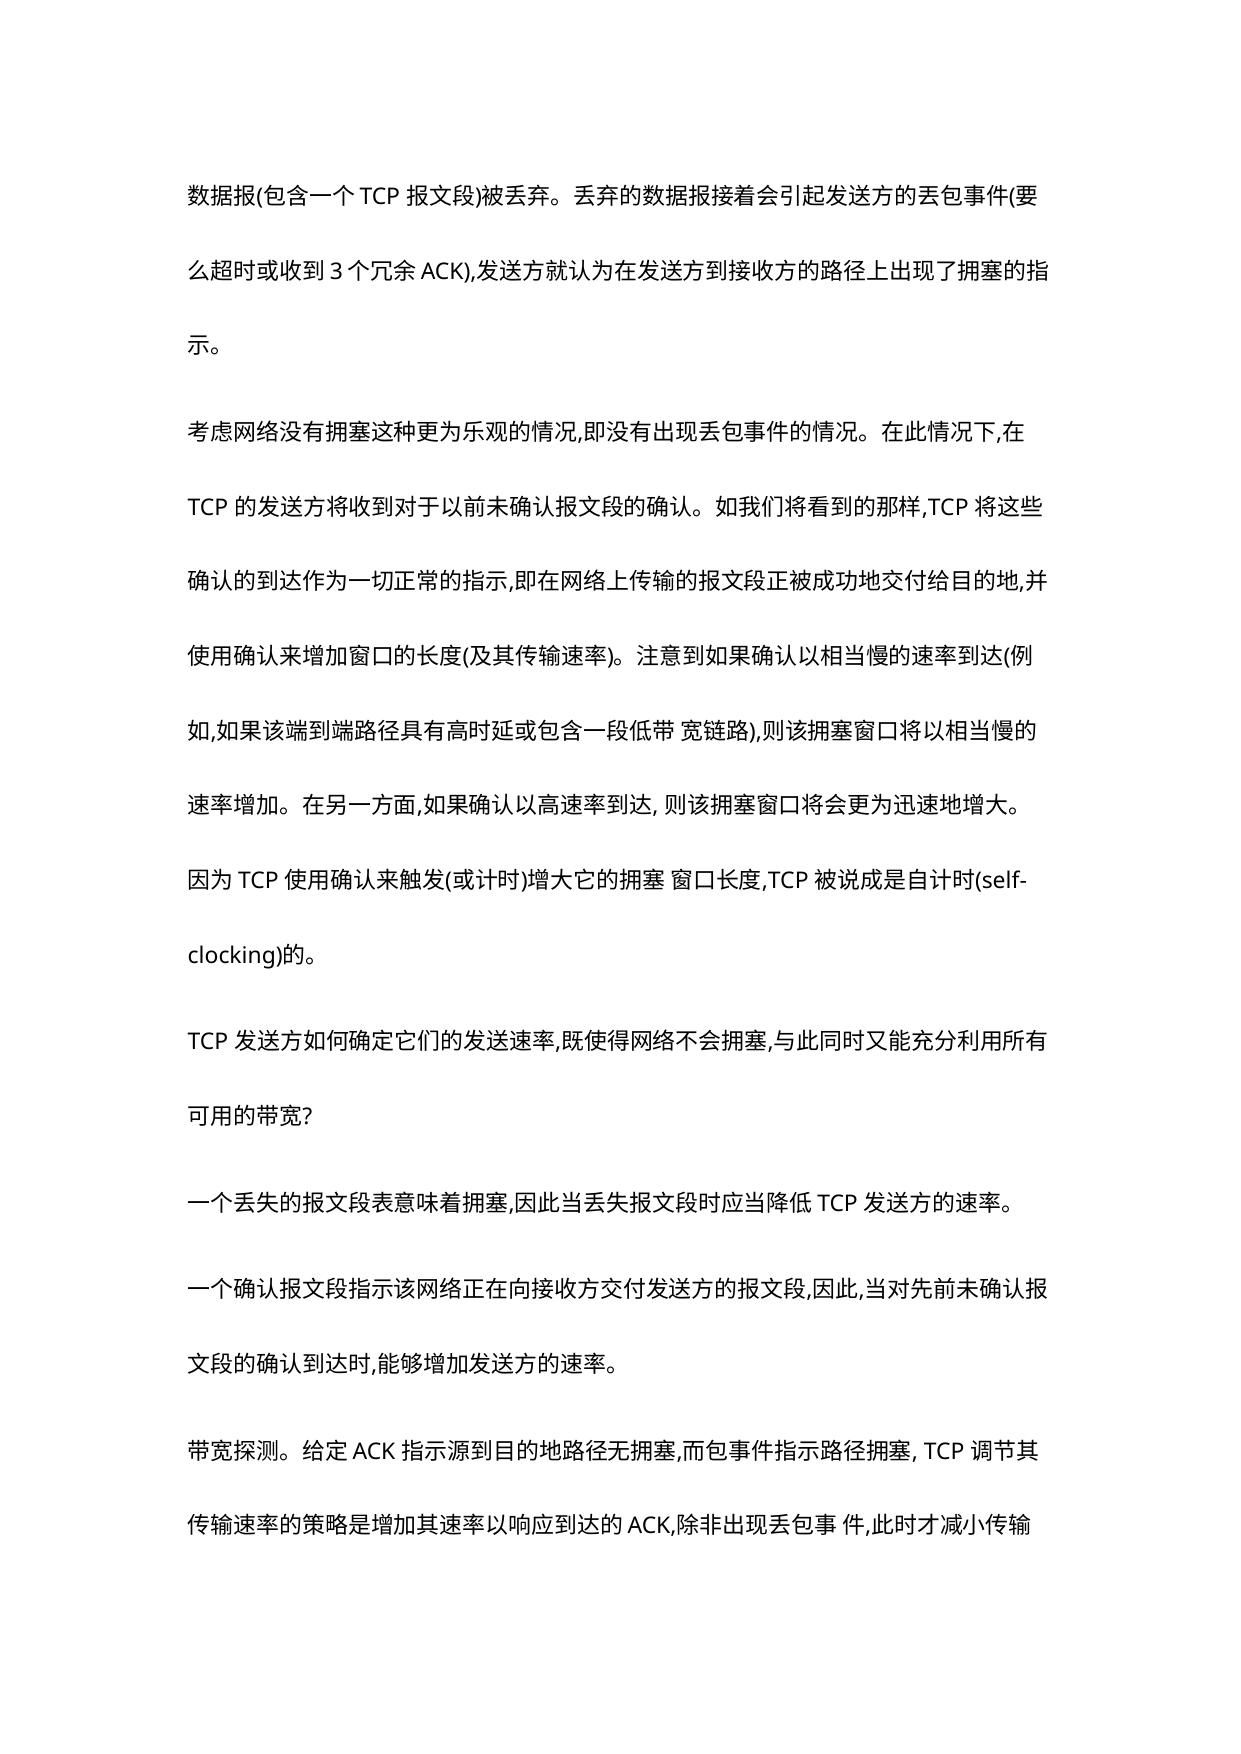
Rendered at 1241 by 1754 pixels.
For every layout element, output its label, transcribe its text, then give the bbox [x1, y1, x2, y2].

text 一个丢失的报文段表意味着拥塞,因此当丢失报文段时应当降低TCP 发送方的速率。 [187, 1169, 1053, 1234]
text TCP 发送方如何确定它们的发送速率,既使得网络不会拥塞,与此同时又能充分利用所有可用的带宽? [187, 1007, 1053, 1147]
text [187, 1417, 1053, 1556]
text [187, 162, 1053, 376]
text 考虑网络没有拥塞这种更为乐观的情况,即没有出现丢包事件的情况。在此情况下,在TCP 的发送方将收到对于以前未确认报文段的确认。如我们将看到的那样,TCP 将这些确认的到达作为一切正常的指示,即在网络上传输的报文段正被成功地交付给目的地,并使用确认来增加窗口的长度(及其传输速率)。注意到如果确认以相当慢的速率到达(例如,如果该端到端路径具有高时延或包含一段低带 宽链路),则该拥塞窗口将以相当慢的速率增加。在另一方面,如果确认以高速率到达, 则该拥塞窗口将会更为迅速地增大。因为TCP 使用确认来触发(或计时)增大它的拥塞 窗口长度,TCP 被说成是自计时(self-clocking)的。 [187, 398, 1053, 986]
text 一个确认报文段指示该网络正在向接收方交付发送方的报文段,因此,当对先前未确认报文段的确认到达时,能够增加发送方的速率。 [187, 1255, 1053, 1395]
